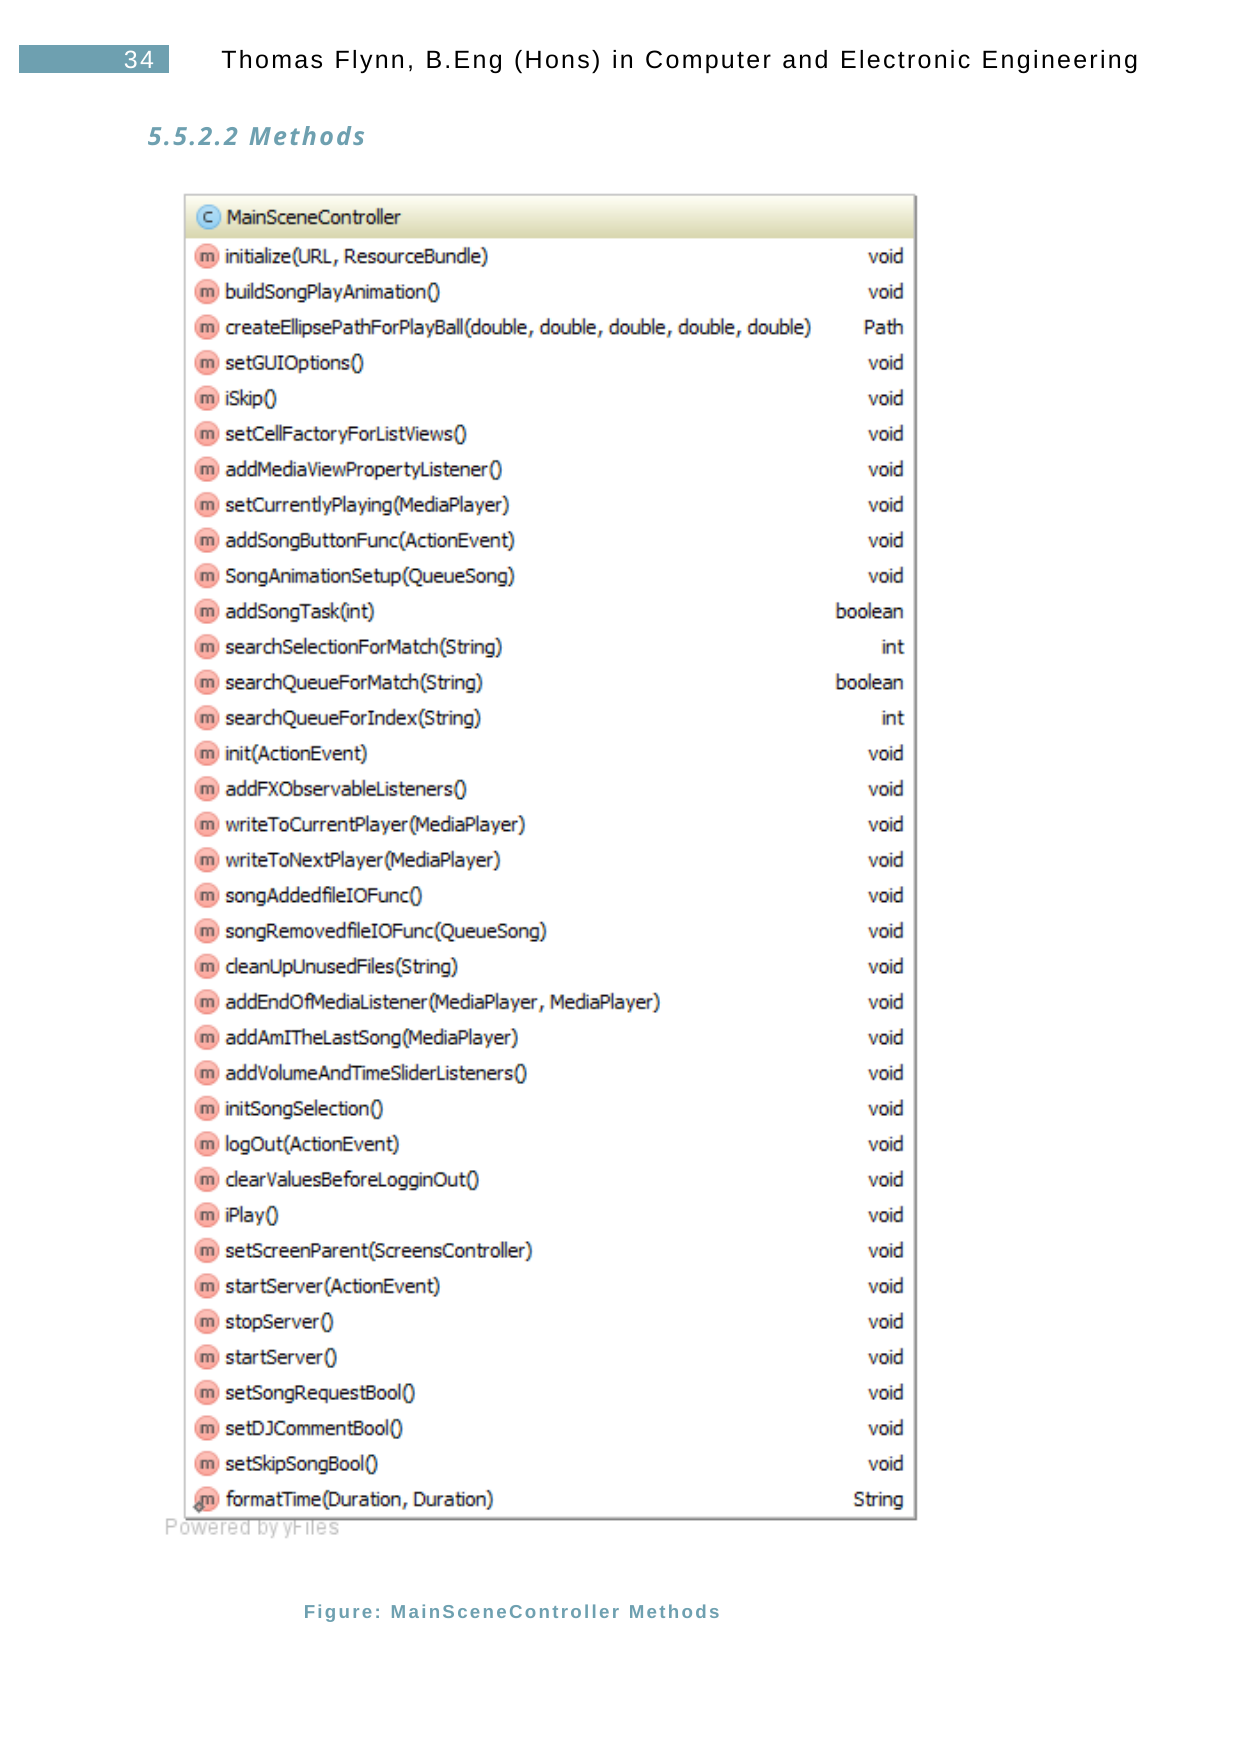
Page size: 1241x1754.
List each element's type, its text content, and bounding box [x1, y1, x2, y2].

picture [147, 157, 928, 1542]
subtitle 5.5.2.2 Methods [148, 118, 1122, 152]
